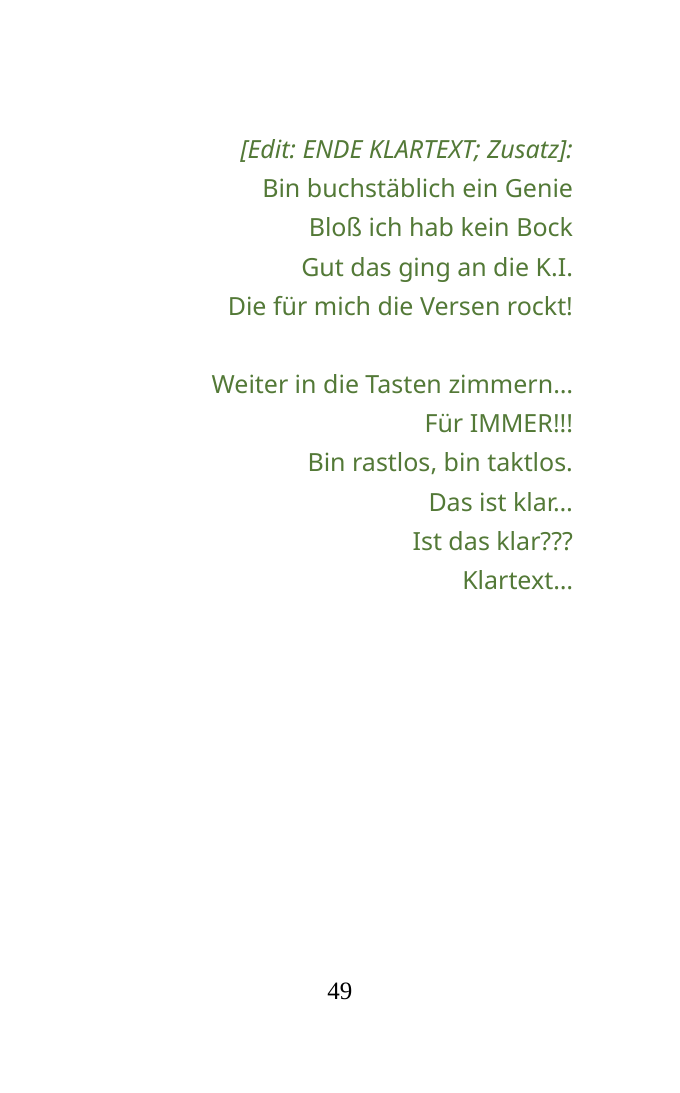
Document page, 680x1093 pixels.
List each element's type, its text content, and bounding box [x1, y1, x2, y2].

text Gut das ging an die K.I. [106, 249, 573, 283]
text Bin buchstäblich ein Genie [106, 171, 573, 205]
text Die für mich die Versen rockt! [106, 288, 573, 322]
text Für IMMER!!! [106, 406, 573, 440]
text Bloß ich hab kein Bock [106, 210, 573, 244]
text Das ist klar… [106, 484, 573, 518]
text Klartext… [106, 562, 573, 597]
text Bin rastlos, bin taktlos. [106, 445, 573, 479]
text Weiter in die Tasten zimmern… [106, 367, 573, 401]
text [Edit: ENDE KLARTEXT; Zusatz]: [106, 132, 573, 166]
text Ist das klar??? [106, 523, 573, 557]
